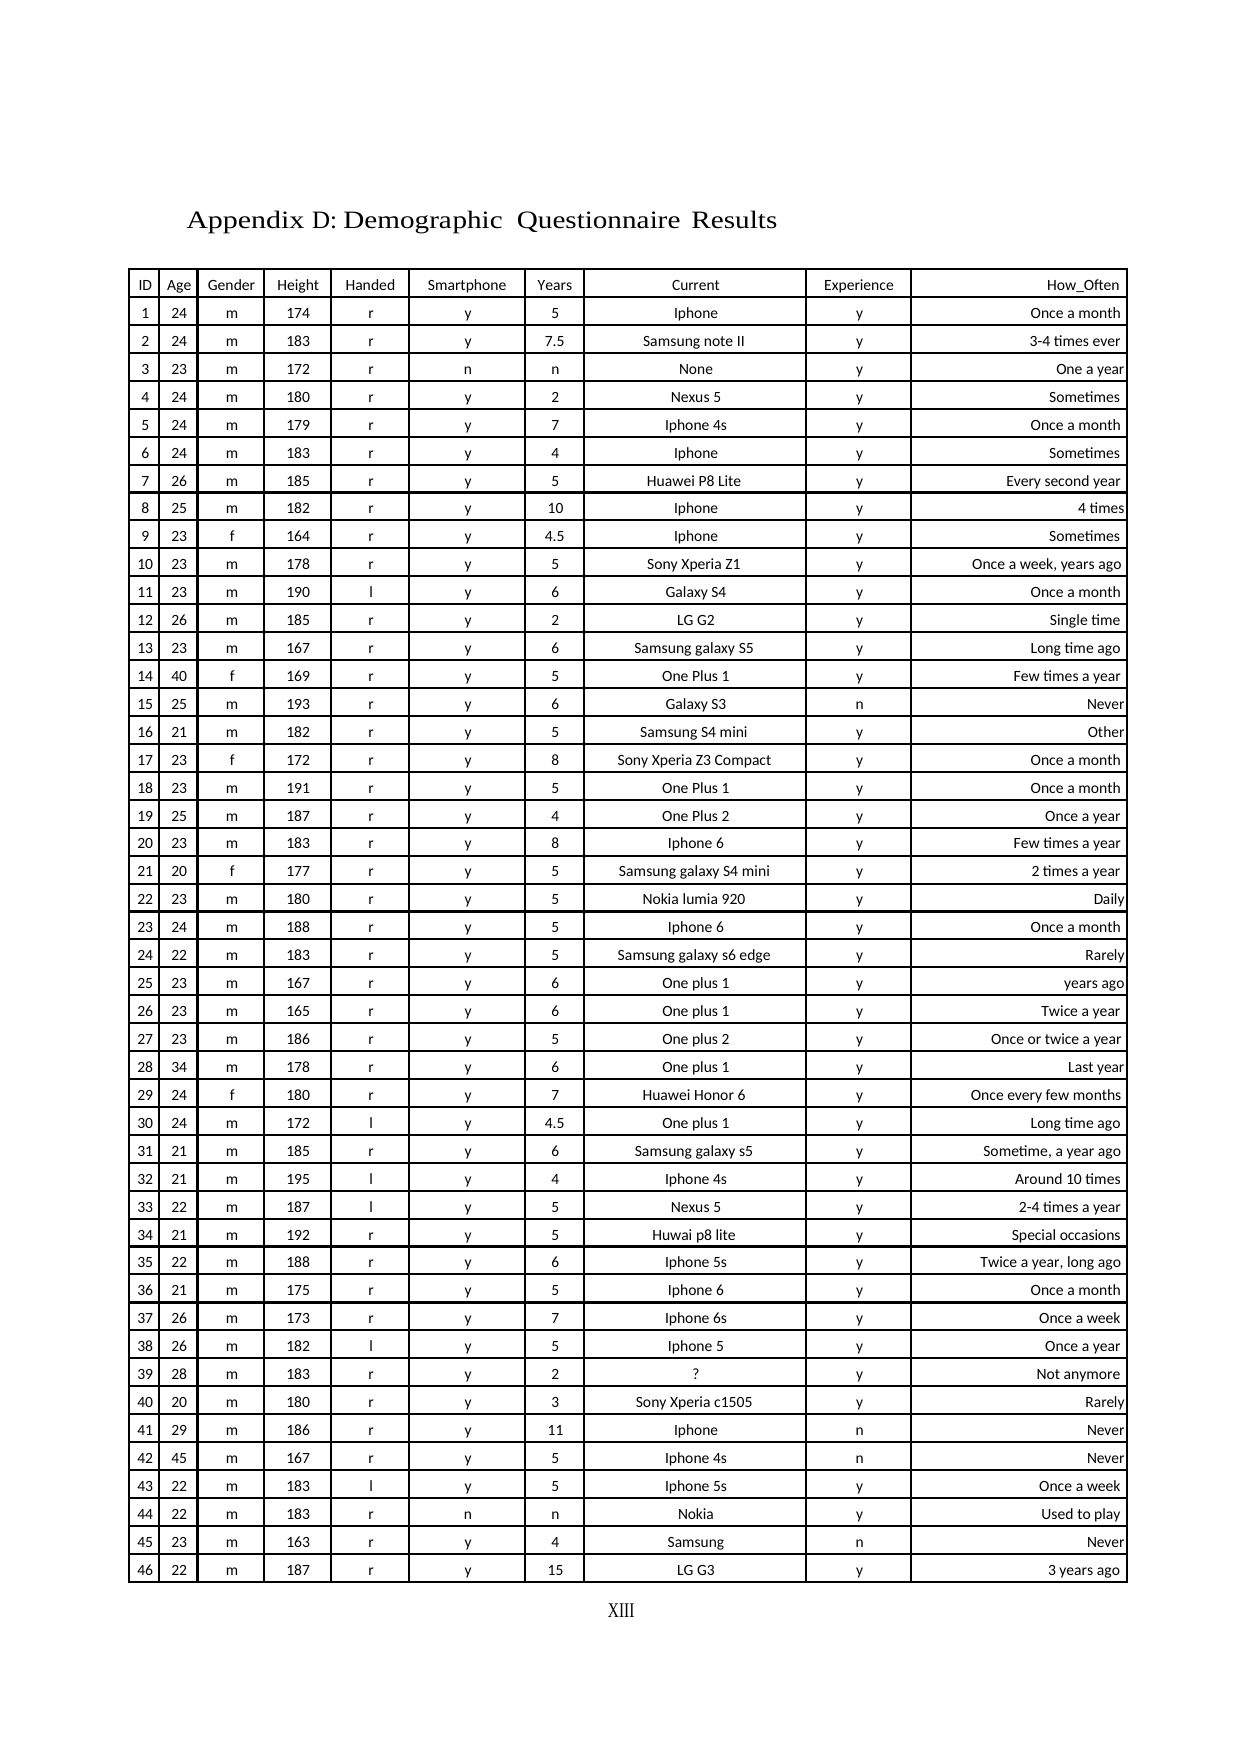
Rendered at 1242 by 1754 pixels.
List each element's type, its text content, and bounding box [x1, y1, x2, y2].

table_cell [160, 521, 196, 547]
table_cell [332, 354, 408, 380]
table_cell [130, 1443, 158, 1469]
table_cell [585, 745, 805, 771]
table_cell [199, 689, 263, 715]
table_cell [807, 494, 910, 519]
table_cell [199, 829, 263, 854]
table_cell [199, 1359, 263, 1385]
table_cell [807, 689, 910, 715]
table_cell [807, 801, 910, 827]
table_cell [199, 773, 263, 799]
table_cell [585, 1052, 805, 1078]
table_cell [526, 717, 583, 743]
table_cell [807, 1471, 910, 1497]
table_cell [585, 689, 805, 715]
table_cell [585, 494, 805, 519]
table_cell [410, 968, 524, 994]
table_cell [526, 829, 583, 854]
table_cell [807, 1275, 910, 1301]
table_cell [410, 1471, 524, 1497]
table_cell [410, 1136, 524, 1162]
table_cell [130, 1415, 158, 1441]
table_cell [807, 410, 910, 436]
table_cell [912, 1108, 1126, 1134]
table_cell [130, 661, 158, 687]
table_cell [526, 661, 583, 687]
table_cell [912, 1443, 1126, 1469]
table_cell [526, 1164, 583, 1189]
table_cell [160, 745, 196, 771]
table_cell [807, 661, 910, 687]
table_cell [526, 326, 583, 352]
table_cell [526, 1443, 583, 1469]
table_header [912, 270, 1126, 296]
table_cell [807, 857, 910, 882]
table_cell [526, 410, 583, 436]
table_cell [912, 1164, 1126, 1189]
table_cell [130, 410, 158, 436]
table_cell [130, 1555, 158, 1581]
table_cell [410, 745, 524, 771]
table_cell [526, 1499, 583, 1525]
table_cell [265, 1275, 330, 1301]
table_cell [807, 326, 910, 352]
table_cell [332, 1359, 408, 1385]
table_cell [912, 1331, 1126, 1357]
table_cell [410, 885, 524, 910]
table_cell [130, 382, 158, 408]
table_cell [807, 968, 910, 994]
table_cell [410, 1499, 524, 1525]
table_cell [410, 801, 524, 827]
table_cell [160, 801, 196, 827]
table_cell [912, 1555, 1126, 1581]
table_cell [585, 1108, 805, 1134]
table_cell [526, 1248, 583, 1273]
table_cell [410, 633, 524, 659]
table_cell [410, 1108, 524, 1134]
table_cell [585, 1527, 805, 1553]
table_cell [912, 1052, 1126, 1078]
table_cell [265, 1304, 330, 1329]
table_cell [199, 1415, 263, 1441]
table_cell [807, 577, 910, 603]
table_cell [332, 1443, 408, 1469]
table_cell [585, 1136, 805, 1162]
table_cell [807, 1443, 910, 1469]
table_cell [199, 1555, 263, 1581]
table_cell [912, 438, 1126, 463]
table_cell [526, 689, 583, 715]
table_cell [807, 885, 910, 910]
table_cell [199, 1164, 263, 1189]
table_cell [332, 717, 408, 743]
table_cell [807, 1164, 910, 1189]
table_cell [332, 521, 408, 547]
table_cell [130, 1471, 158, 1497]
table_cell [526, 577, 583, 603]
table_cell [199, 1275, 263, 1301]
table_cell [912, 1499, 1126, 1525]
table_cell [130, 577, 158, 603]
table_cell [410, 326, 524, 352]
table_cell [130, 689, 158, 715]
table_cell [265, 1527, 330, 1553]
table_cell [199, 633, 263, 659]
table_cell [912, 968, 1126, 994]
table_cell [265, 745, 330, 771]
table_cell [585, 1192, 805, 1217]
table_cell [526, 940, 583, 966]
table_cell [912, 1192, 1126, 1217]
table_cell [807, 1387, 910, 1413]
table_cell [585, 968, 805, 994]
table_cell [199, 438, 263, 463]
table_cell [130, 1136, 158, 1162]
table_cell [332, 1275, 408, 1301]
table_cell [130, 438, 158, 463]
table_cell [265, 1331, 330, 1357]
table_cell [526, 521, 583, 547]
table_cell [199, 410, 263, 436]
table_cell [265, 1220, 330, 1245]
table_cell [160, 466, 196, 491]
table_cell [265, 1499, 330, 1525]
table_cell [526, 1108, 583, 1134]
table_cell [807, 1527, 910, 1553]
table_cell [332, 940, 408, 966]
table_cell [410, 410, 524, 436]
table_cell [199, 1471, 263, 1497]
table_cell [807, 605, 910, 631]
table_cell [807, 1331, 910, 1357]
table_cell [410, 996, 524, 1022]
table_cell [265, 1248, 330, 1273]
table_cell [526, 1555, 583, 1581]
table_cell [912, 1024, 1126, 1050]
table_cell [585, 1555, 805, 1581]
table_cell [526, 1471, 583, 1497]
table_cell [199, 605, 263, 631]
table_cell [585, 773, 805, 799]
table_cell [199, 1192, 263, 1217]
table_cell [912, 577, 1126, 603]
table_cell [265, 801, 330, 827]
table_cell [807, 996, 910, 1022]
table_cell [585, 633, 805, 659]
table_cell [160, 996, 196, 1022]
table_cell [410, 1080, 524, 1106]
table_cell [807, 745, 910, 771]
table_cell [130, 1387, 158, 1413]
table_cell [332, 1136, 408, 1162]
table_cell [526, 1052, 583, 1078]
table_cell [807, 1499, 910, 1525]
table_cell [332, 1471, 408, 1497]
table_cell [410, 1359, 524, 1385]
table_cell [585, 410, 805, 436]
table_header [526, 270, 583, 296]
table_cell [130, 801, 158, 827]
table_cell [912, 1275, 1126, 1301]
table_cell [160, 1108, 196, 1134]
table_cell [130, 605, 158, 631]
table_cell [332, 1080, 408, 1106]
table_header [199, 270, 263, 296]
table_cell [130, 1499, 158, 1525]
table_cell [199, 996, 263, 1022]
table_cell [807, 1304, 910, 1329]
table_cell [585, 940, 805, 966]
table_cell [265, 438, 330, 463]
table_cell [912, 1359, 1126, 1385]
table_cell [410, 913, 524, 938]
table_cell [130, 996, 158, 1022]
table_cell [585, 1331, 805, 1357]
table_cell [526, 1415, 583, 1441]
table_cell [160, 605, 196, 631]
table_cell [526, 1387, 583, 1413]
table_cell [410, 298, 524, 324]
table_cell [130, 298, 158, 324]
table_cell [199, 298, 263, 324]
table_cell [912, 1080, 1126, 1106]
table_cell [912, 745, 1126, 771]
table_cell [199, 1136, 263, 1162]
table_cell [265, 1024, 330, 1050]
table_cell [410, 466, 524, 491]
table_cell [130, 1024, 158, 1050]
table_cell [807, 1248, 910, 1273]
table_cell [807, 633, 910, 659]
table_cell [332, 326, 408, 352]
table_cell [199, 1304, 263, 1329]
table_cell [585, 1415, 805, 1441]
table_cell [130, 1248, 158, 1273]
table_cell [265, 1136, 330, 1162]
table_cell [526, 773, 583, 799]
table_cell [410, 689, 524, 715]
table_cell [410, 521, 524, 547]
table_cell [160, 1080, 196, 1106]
text XIII [603, 1598, 638, 1622]
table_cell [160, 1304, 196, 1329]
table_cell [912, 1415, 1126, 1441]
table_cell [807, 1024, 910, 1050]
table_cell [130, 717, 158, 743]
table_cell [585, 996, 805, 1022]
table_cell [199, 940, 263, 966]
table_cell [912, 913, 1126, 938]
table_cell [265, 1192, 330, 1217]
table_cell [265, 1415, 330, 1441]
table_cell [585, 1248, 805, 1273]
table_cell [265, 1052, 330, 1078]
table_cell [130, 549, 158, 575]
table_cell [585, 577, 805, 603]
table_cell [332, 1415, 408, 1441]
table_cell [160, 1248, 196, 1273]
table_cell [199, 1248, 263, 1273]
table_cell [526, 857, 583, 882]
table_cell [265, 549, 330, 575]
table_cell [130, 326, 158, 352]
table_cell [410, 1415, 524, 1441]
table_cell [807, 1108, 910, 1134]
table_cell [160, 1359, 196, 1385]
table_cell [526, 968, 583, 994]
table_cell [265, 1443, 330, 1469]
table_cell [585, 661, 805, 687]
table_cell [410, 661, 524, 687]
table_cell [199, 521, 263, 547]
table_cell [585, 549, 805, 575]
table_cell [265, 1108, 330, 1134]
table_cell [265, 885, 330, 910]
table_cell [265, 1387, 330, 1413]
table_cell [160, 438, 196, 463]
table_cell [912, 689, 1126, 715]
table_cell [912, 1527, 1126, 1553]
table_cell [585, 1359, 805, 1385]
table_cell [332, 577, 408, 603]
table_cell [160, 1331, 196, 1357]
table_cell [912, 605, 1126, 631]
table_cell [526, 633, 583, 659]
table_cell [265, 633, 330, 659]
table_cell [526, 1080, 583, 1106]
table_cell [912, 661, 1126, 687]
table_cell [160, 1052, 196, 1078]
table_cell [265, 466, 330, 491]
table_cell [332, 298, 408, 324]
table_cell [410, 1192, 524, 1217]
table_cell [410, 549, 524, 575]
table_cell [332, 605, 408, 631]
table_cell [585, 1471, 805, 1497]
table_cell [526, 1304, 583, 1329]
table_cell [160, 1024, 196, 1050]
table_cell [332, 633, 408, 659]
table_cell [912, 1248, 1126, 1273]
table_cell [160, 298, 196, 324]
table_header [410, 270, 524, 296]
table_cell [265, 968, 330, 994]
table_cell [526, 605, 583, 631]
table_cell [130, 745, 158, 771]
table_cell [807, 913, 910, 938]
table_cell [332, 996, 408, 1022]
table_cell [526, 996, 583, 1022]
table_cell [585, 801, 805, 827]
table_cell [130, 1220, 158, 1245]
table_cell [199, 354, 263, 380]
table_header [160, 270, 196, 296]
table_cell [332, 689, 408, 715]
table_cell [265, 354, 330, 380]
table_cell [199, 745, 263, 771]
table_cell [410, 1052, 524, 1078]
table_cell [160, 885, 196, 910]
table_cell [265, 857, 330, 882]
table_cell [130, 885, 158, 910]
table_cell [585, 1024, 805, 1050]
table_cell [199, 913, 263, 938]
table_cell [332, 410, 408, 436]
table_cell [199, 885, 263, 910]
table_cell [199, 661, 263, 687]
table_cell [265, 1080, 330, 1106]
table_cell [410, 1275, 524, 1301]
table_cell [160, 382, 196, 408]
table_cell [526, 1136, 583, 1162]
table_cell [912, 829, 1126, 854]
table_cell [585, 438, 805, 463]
text Appendix D: Demographic Questionnaire Results [186, 205, 1117, 234]
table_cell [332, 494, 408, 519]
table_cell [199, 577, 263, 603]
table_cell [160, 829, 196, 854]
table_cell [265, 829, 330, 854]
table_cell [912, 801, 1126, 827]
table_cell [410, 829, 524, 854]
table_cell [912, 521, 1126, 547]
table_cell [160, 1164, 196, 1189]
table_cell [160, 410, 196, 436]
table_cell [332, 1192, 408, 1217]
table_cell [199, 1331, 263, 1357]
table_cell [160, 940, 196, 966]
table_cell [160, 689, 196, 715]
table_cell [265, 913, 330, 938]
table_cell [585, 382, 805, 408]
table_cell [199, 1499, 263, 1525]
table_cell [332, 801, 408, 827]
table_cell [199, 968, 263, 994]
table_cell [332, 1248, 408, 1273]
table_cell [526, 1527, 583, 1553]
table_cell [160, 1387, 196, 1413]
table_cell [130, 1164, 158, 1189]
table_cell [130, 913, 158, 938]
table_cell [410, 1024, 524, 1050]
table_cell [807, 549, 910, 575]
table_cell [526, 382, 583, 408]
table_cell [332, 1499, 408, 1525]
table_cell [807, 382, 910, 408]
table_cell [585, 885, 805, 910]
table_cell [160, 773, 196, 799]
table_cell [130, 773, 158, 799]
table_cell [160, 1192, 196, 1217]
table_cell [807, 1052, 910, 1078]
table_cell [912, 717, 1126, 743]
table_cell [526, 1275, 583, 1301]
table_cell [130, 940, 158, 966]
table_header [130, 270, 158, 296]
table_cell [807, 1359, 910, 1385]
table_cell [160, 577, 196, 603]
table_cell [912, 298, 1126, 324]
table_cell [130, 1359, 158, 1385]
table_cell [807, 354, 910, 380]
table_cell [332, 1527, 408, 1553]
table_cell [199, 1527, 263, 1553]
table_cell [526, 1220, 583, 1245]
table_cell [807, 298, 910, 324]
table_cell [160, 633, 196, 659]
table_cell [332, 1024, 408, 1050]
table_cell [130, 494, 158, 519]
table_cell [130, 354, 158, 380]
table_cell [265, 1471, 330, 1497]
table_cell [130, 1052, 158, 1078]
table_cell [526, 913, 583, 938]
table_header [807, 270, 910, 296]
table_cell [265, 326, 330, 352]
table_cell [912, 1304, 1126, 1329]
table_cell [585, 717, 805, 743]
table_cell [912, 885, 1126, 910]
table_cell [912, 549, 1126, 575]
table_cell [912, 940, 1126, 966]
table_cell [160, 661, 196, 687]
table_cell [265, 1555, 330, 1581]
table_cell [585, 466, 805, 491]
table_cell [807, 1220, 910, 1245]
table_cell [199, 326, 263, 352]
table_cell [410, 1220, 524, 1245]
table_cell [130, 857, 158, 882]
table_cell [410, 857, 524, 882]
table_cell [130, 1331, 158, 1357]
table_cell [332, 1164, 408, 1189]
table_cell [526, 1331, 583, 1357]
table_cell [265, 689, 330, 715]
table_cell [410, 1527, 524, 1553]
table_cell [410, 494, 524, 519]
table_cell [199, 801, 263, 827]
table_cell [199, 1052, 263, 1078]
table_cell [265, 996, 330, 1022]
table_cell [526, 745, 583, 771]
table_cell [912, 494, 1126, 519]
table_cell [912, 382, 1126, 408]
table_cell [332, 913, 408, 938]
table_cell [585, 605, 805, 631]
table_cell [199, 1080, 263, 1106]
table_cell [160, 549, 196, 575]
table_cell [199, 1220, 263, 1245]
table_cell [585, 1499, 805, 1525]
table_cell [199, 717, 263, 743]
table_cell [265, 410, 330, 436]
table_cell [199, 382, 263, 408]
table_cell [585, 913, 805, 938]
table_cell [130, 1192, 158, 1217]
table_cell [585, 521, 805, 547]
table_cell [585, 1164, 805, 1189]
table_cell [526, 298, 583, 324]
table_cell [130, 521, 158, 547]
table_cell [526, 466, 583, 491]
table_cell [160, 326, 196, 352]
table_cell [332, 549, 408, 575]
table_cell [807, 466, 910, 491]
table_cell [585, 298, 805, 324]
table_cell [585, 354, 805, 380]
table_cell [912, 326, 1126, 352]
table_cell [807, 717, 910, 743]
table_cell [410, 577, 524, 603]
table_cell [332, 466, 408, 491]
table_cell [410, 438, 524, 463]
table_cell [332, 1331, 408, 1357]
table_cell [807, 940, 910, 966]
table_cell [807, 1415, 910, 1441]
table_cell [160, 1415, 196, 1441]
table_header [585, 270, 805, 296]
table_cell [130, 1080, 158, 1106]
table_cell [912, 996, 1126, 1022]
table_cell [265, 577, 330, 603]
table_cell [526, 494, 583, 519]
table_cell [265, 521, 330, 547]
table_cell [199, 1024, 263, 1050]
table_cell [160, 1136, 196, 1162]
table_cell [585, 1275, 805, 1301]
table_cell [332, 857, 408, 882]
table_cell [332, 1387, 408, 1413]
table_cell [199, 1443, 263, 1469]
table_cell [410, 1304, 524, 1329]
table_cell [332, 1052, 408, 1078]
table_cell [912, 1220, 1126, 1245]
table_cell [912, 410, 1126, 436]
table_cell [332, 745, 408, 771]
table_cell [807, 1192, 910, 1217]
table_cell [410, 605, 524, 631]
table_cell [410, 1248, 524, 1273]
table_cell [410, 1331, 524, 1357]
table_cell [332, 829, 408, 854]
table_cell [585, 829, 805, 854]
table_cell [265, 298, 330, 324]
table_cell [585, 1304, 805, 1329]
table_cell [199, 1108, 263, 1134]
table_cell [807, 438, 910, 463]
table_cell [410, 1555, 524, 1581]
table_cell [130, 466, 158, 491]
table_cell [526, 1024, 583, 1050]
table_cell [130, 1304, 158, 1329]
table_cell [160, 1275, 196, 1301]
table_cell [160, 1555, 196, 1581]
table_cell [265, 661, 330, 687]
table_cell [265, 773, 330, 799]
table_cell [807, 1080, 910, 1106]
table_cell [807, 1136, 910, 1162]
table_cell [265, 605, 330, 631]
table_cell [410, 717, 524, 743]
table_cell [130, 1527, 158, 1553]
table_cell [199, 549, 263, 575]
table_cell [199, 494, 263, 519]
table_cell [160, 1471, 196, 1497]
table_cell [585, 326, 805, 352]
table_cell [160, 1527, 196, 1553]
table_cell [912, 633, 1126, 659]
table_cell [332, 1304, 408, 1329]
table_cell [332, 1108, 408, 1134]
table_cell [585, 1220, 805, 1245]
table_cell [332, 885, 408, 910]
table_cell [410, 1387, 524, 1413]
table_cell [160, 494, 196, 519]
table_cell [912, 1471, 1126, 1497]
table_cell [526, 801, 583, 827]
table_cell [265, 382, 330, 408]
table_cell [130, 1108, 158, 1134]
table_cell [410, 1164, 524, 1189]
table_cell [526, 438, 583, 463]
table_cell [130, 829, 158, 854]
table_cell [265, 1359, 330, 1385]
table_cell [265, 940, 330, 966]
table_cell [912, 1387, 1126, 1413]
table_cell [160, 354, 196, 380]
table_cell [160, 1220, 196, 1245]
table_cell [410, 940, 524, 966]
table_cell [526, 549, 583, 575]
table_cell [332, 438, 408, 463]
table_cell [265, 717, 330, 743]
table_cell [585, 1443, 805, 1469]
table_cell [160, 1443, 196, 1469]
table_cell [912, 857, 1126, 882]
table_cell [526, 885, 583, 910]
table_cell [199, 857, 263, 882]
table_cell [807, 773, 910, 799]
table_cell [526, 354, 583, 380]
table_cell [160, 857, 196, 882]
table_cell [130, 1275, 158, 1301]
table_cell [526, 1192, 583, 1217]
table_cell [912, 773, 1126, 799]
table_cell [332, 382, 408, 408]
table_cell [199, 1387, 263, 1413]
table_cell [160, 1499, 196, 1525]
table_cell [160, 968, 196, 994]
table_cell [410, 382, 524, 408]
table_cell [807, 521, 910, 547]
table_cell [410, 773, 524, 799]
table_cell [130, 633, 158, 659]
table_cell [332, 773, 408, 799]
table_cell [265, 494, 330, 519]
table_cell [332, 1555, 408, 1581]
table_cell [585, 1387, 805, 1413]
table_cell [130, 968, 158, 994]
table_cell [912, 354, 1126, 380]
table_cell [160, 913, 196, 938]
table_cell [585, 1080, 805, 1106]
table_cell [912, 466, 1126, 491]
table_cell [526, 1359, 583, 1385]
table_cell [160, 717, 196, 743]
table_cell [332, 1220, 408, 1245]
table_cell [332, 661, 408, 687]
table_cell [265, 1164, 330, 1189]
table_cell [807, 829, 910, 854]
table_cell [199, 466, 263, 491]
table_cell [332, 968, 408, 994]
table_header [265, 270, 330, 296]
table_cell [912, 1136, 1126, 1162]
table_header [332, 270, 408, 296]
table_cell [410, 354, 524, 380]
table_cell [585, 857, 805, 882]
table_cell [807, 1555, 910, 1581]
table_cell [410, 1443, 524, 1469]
